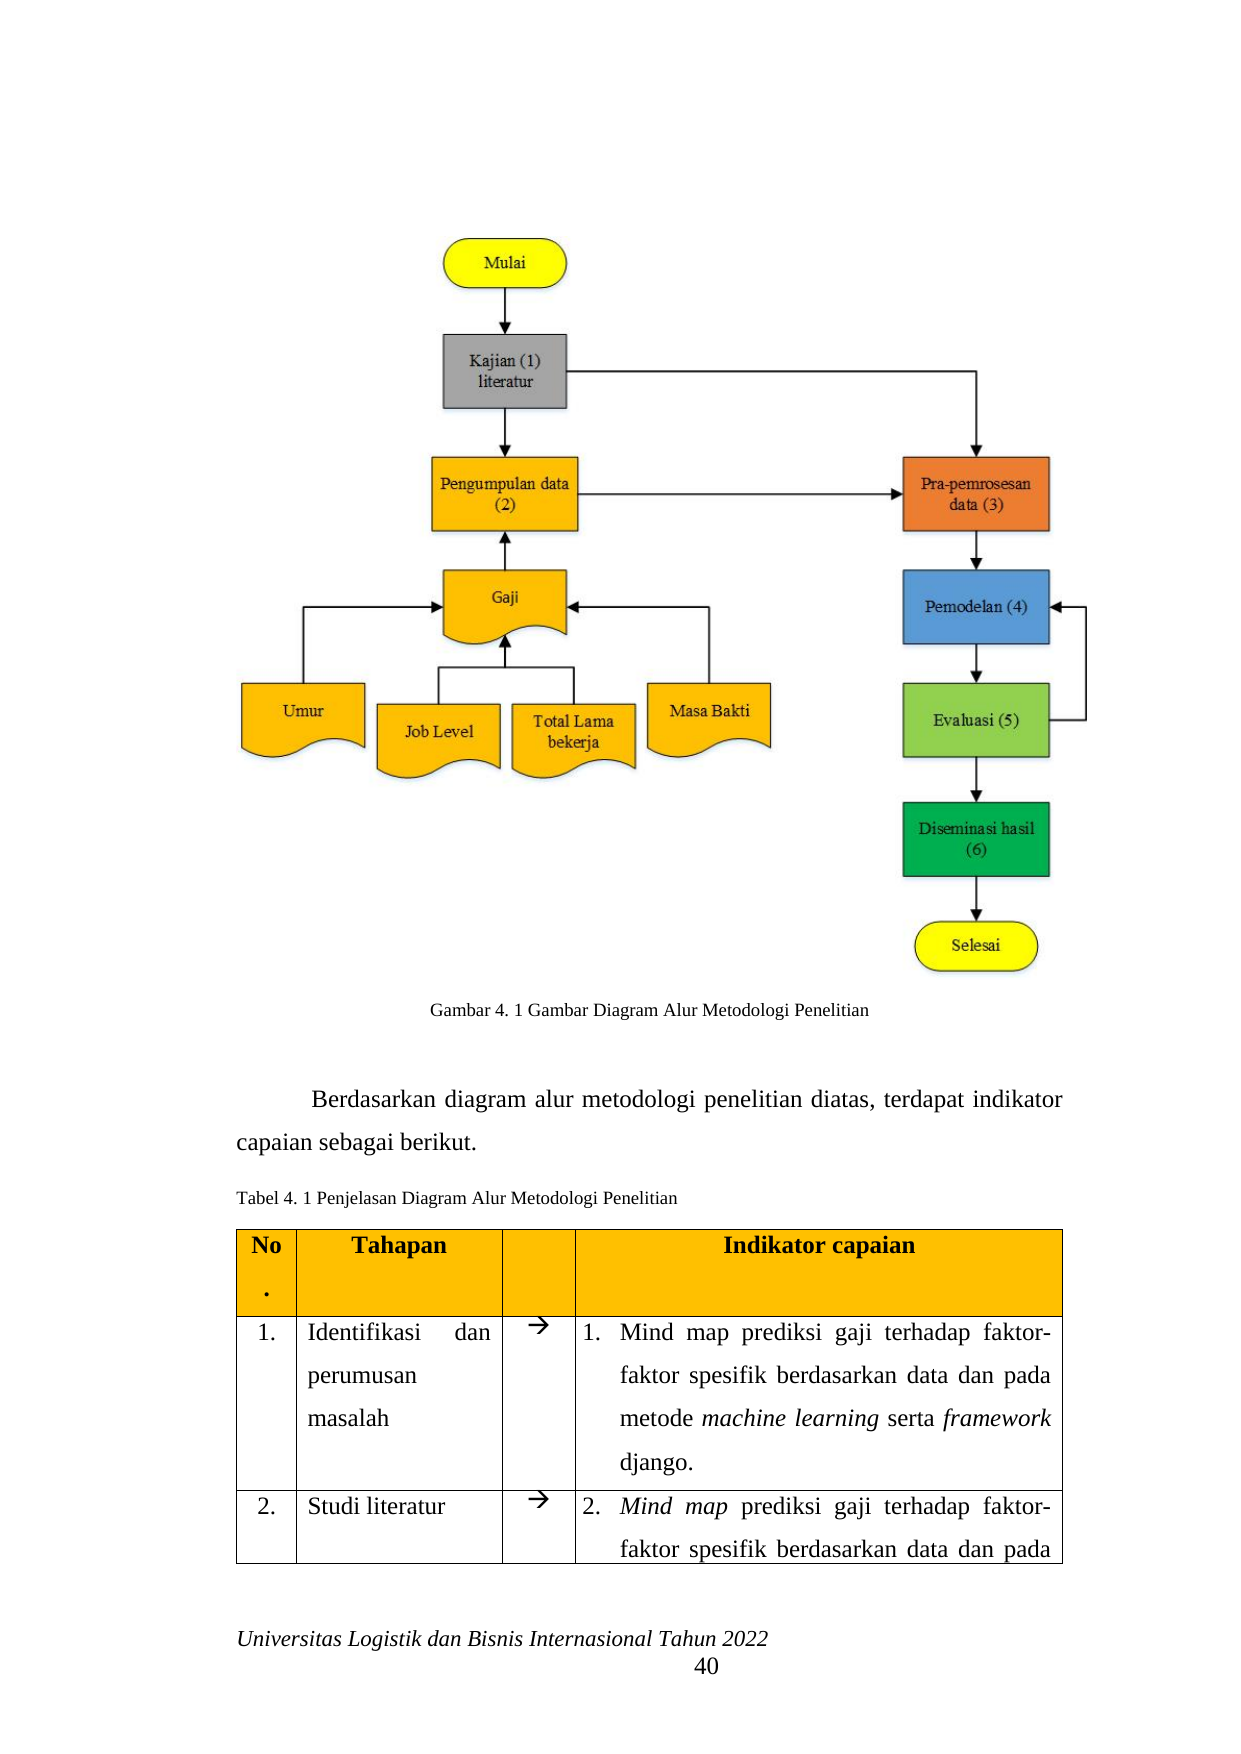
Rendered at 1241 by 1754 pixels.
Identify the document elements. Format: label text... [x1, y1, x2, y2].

table_header Tahapan [297, 1230, 502, 1316]
picture [236, 236, 1088, 980]
table_cell [503, 1491, 575, 1563]
text Berdasarkan diagram alur metodologi penelitian diatas, terdapat indikator capaian sebagai berikut. [236, 1084, 1063, 1156]
table_cell [503, 1317, 575, 1490]
table_cell Identifikasi dan perumusan masalah [297, 1317, 502, 1490]
table_cell Mind map prediksi gaji terhadap faktor-faktor spesifik berdasarkan data dan pada metode machine learning serta framework django. [576, 1317, 1062, 1490]
table_cell 2. [237, 1491, 296, 1563]
table_header No. [237, 1230, 296, 1316]
table_cell 1. [237, 1317, 296, 1490]
text Gambar 4. 1 Gambar Diagram Alur Metodologi Penelitian [236, 999, 1063, 1021]
table_header Indikator capaian [576, 1230, 1062, 1316]
text Tabel 4. 1 Penjelasan Diagram Alur Metodologi Penelitian [236, 1187, 1063, 1208]
table_cell Studi literatur [297, 1491, 502, 1563]
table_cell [576, 1491, 1062, 1563]
table_header [503, 1230, 575, 1316]
